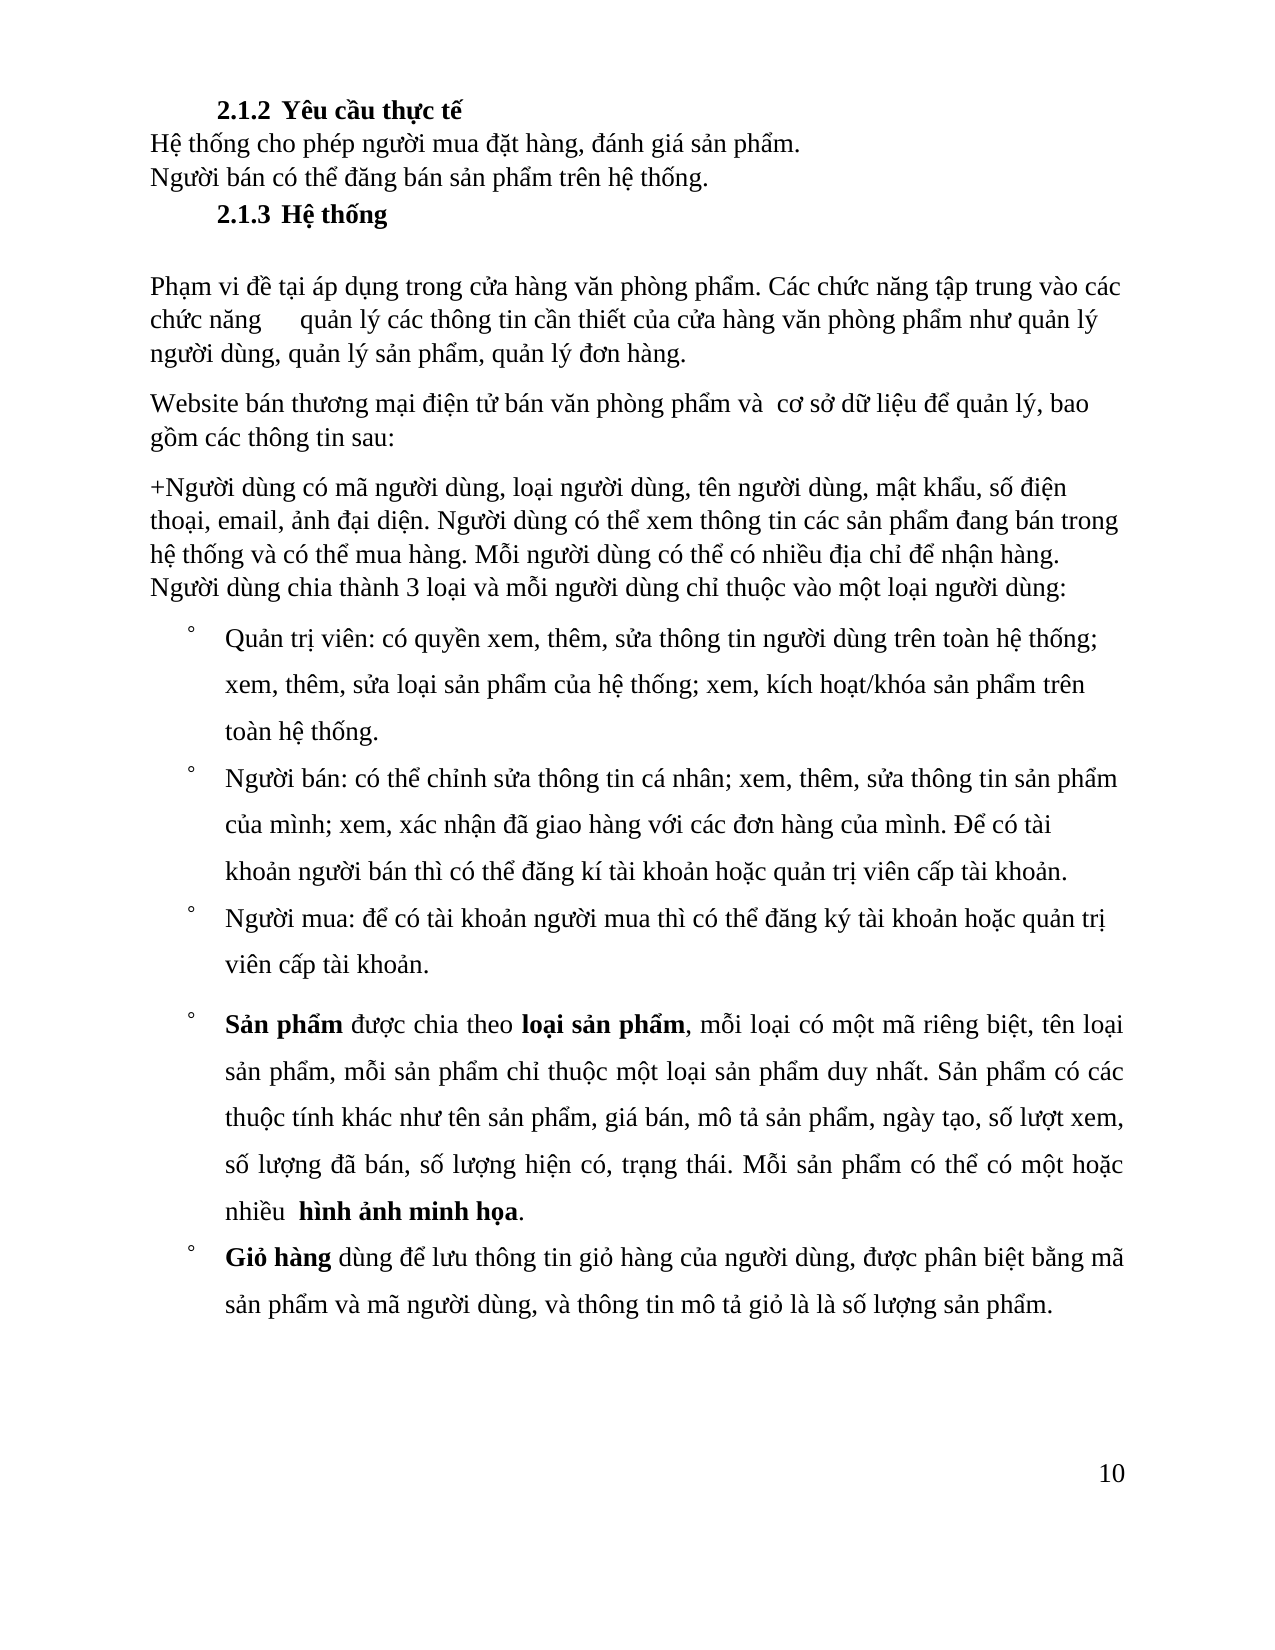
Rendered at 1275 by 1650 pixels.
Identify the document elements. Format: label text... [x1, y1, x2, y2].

text Website bán thương mại điện tử bán văn phòng phẩm và cơ sở dữ liệu để quản lý, bao gồm các thông tin sau: [150, 387, 1125, 452]
list Quản trị viên: có quyền xem, thêm, sửa thông tin người dùng trên toàn hệ thống; xem, thêm, sửa loại sản phẩm của hệ thống; xem, kích hoạt/khóa sản phẩm trên toàn hệ thống. [187, 622, 1125, 746]
subtitle Yêu cầu thực tế [244, 94, 1125, 125]
text Phạm vi đề tại áp dụng trong cửa hàng văn phòng phẩm. Các chức năng tập trung vào các chức năng quản lý các thông tin cần thiết của cửa hàng văn phòng phẩm như quản lý người dùng, quản lý sản phẩm, quản lý đơn hàng. [150, 270, 1125, 368]
text Người bán có thể đăng bán sản phẩm trên hệ thống. [150, 161, 1125, 192]
text Hệ thống cho phép người mua đặt hàng, đánh giá sản phẩm. [150, 127, 1125, 158]
list Người bán: có thể chỉnh sửa thông tin cá nhân; xem, thêm, sửa thông tin sản phẩm của mình; xem, xác nhận đã giao hàng với các đơn hàng của mình. Để có tài khoản người bán thì có thể đăng kí tài khoản hoặc quản trị viên cấp tài khoản. [187, 762, 1125, 886]
list Người mua: để có tài khoản người mua thì có thể đăng ký tài khoản hoặc quản trị viên cấp tài khoản. [187, 902, 1125, 980]
list Giỏ hàng dùng để lưu thông tin giỏ hàng của người dùng, được phân biệt bằng mã sản phẩm và mã người dùng, và thông tin mô tả giỏ là là số lượng sản phẩm. [187, 1241, 1125, 1319]
list Sản phẩm được chia theo loại sản phẩm, mỗi loại có một mã riêng biệt, tên loại sản phẩm, mỗi sản phẩm chỉ thuộc một loại sản phẩm duy nhất. Sản phẩm có các thuộc tính khác như tên sản phẩm, giá bán, mô tả sản phẩm, ngày tạo, số lượt xem, số lượng đã bán, số lượng hiện có, trạng thái. Mỗi sản phẩm có thể có một hoặc nhiều hình ảnh minh họa. [187, 1008, 1125, 1226]
text +Người dùng có mã người dùng, loại người dùng, tên người dùng, mật khẩu, số điện thoại, email, ảnh đại diện. Người dùng có thể xem thông tin các sản phẩm đang bán trong hệ thống và có thể mua hàng. Mỗi người dùng có thể có nhiều địa chỉ để nhận hàng. Người dùng chia thành 3 loại và mỗi người dùng chỉ thuộc vào một loại người dùng: [150, 471, 1125, 603]
subtitle Hệ thống [244, 198, 1125, 230]
